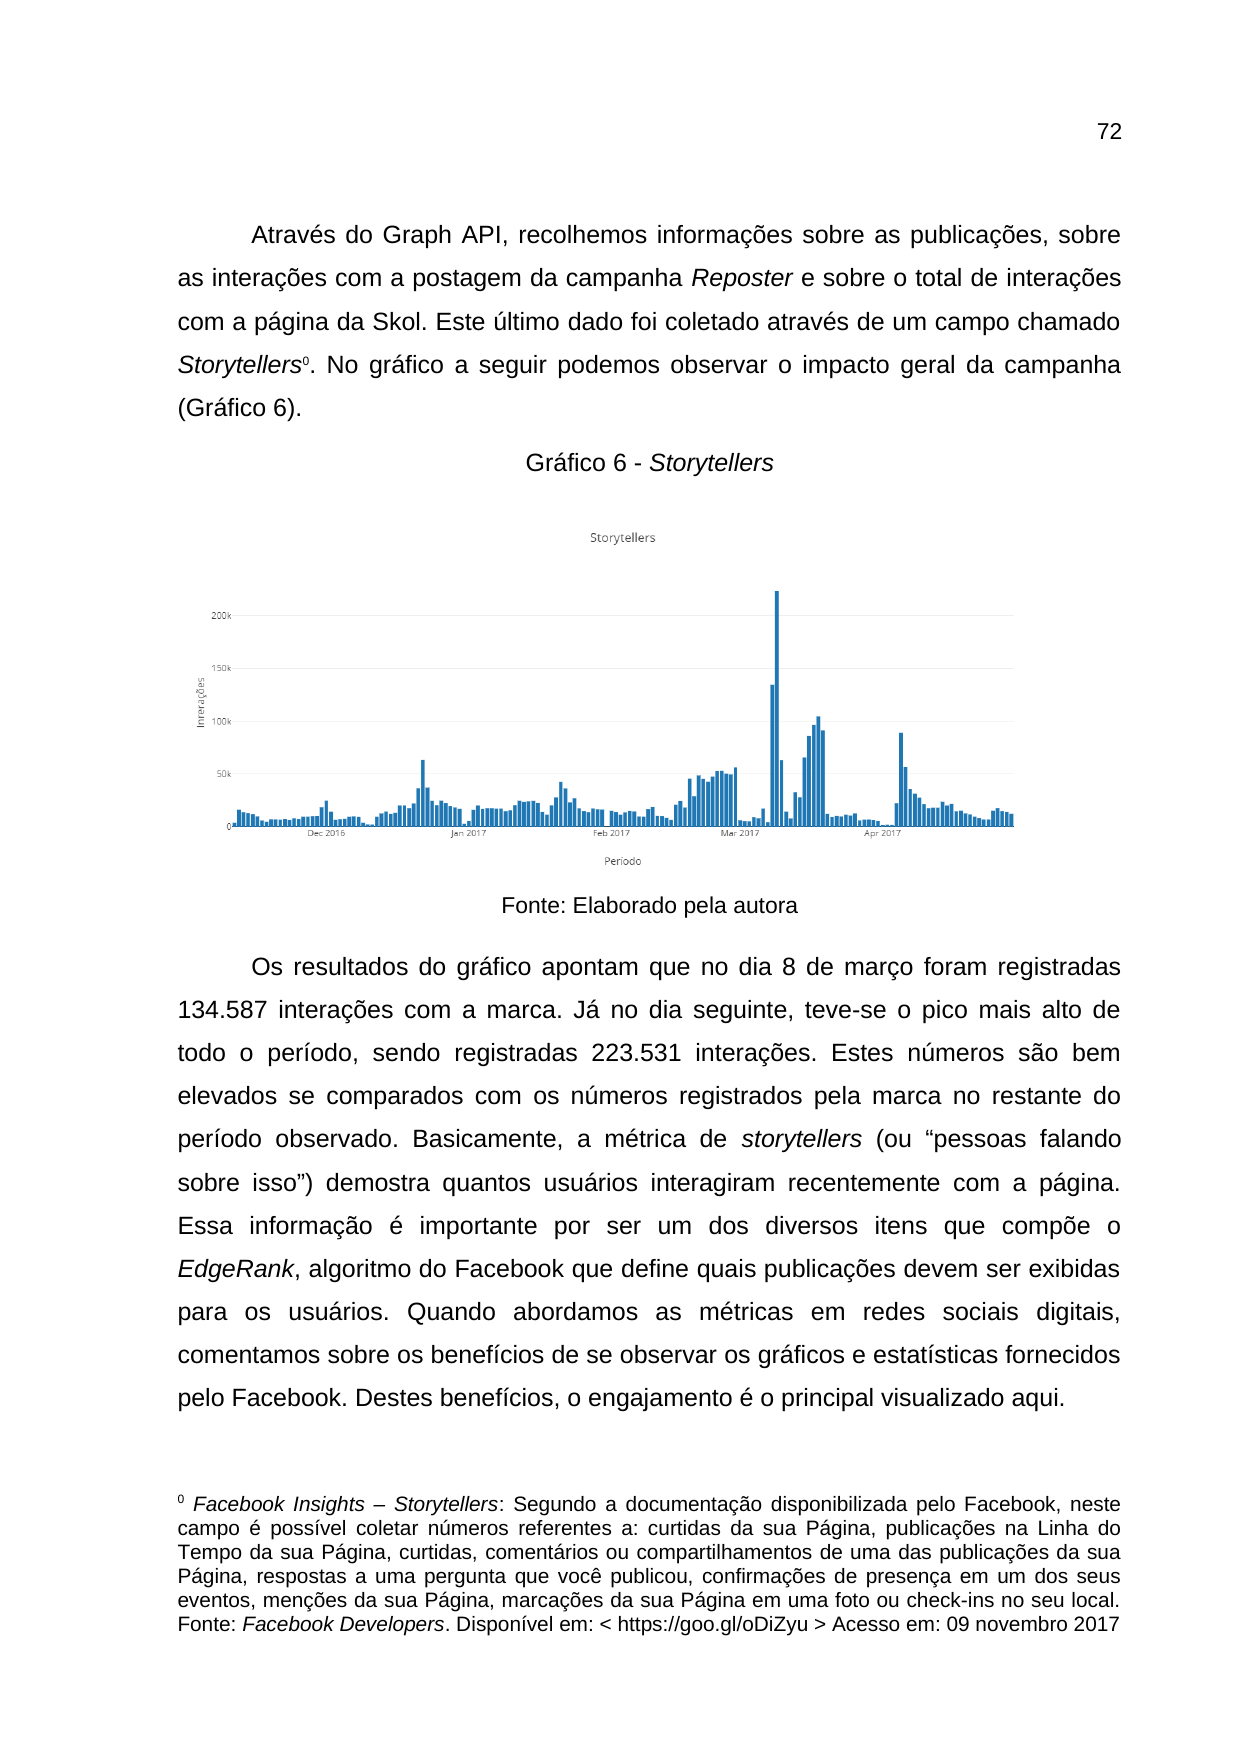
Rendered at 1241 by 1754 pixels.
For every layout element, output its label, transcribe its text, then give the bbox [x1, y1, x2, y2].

text Os resultados do gráfico apontam que no dia 8 de março foram registradas 134.587 interações com a marca. Já no dia seguinte, teve-se o pico mais alto de todo o período, sendo registradas 223.531 interações. Estes números são bem elevados se comparados com os números registrados pela marca no restante do período observado. Basicamente, a métrica de storytellers (ou “pessoas falando sobre isso”) demostra quantos usuários interagiram recentemente com a página. Essa informação é importante por ser um dos diversos itens que compõe o EdgeRank, algoritmo do Facebook que define quais publicações devem ser exibidas para os usuários. Quando abordamos as métricas em redes sociais digitais, comentamos sobre os benefícios de se observar os gráficos e estatísticas fornecidos pelo Facebook. Destes benefícios, o engajamento é o principal visualizado aqui. [177, 952, 1122, 1412]
picture [177, 508, 1130, 879]
text Através do Graph API, recolhemos informações sobre as publicações, sobre as interações com a postagem da campanha Reposter e sobre o total de interações com a página da Skol. Este último dado foi coletado através de um campo chamado Storytellers. No gráfico a seguir podemos observar o impacto geral da campanha (Gráfico 6). [177, 220, 1122, 422]
text Fonte: Elaborado pela autora [177, 879, 1122, 918]
